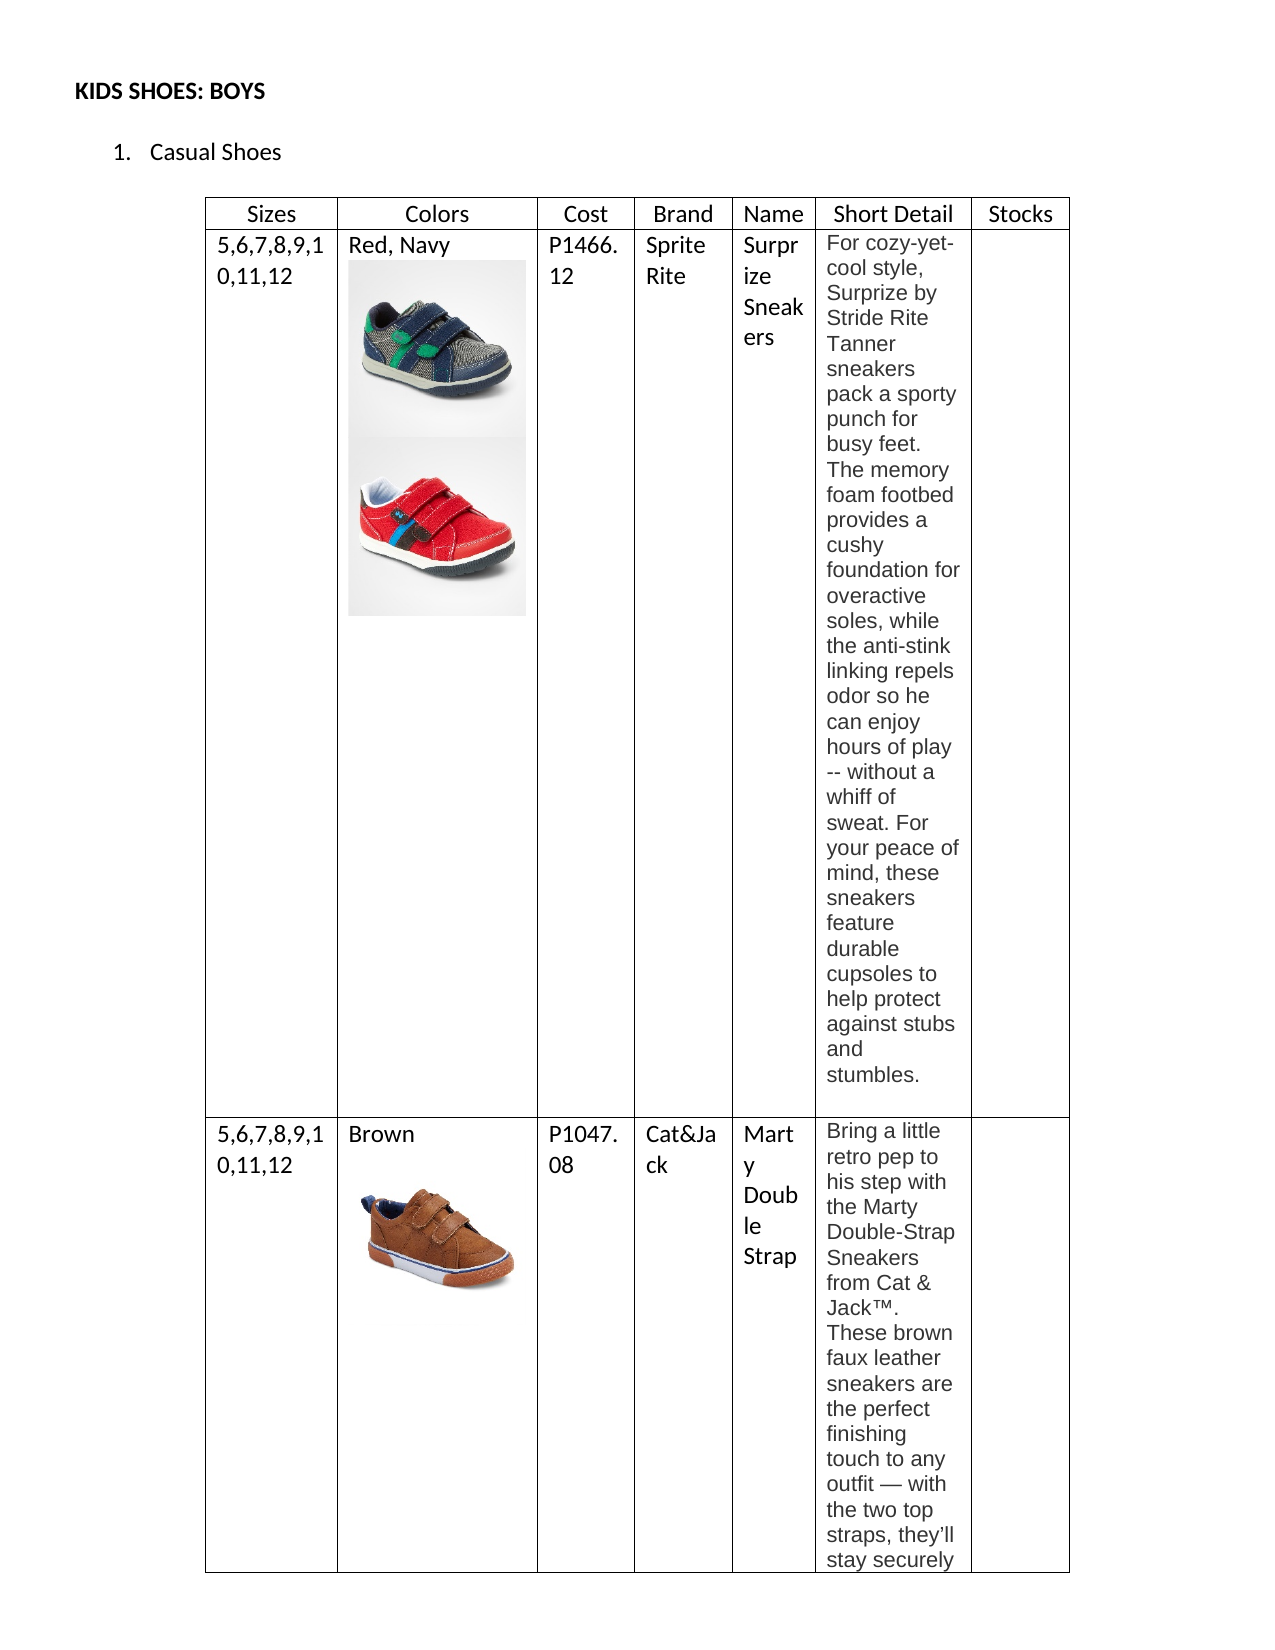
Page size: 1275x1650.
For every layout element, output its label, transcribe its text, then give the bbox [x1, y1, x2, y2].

table_cell [972, 1118, 1069, 1572]
text KIDS SHOES: BOYS [75, 75, 1200, 106]
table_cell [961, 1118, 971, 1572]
table_header Colors [338, 198, 537, 229]
table_cell Sprite Rite [635, 230, 732, 1117]
table_cell Brown [338, 1118, 537, 1572]
table_cell Marty Double Strap [733, 1118, 815, 1572]
table_header Brand [635, 198, 732, 229]
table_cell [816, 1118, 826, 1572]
table_cell For cozy-yet-cool style, Surprize by Stride Rite Tanner sneakers pack a sporty punch for busy feet. The memory foam footbed provides a cushy foundation for overactive soles, while the anti-stink linking repels odor so he can enjoy hours of play -- without a whiff of sweat. For your peace of mind, these sneakers feature durable cupsoles to help protect against stubs and stumbles. [816, 230, 971, 1117]
table_header Stocks [972, 198, 1069, 229]
table_cell 5,6,7,8,9,10,11,12 [206, 230, 337, 1117]
table_cell Surprize Sneakers [733, 230, 815, 1117]
table_cell P1466.12 [538, 230, 634, 1117]
picture [348, 260, 526, 616]
table_cell Cat&Jack [635, 1118, 732, 1572]
table_cell 5,6,7,8,9,10,11,12 [206, 1118, 337, 1572]
table_header Cost [538, 198, 634, 229]
picture [348, 1148, 526, 1327]
table_cell P1047.08 [538, 1118, 634, 1572]
list Casual Shoes [112, 136, 1200, 167]
table_cell Red, Navy [338, 230, 537, 1117]
table_header Name [733, 198, 815, 229]
table_cell [972, 230, 1069, 1117]
table_header Sizes [206, 198, 337, 229]
table_header Short Detail [816, 198, 971, 229]
